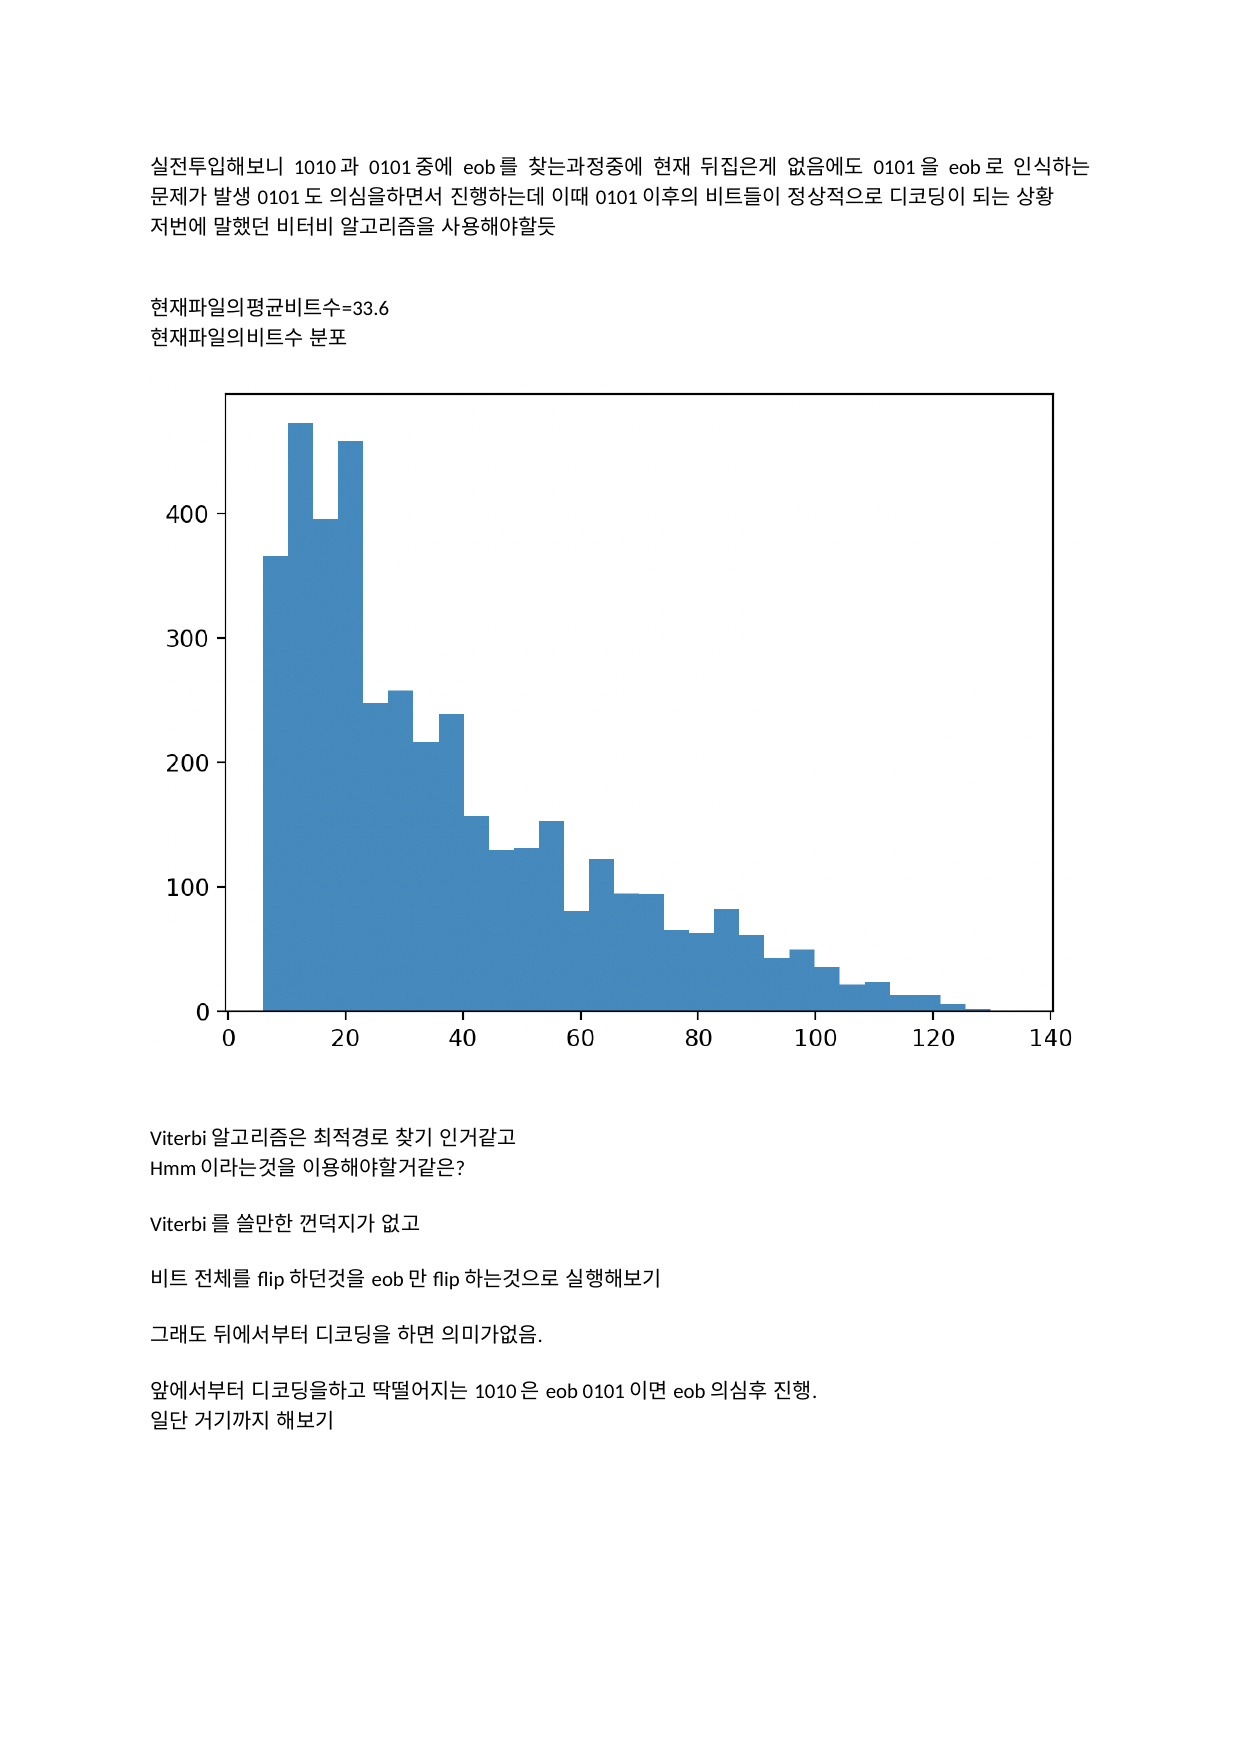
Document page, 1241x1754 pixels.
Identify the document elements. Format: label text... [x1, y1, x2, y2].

text 비트 전체를 flip 하던것을 eob만 flip하는것으로 실행해보기 [150, 1263, 1090, 1293]
text Hmm이라는것을 이용해야할거같은? [150, 1151, 1090, 1182]
text 그래도 뒤에서부터 디코딩을 하면 의미가없음. [150, 1318, 1090, 1348]
text 실전투입해보니 1010과 0101중에 eob를 찾는과정중에 현재 뒤집은게 없음에도 0101을 eob로 인식하는 문제가 발생 0101도 의심을하면서 진행하는데 이때 0101이후의 비트들이 정상적으로 디코딩이 되는 상황 [150, 150, 1090, 210]
text 일단 거기까지 해보기 [150, 1404, 1090, 1434]
picture [150, 351, 1091, 1071]
text 현재파일의평균비트수=33.6 [150, 291, 1090, 322]
text Viterbi를 쓸만한 껀덕지가 없고 [150, 1207, 1090, 1237]
text Viterbi 알고리즘은 최적경로 찾기 인거같고 [150, 1121, 1090, 1151]
text 앞에서부터 디코딩을하고 딱떨어지는 1010은 eob 0101이면 eob 의심후 진행. [150, 1374, 1090, 1404]
text 저번에 말했던 비터비 알고리즘을 사용해야할듯 [150, 210, 1090, 241]
text 현재파일의비트수 분포 [150, 322, 1090, 351]
